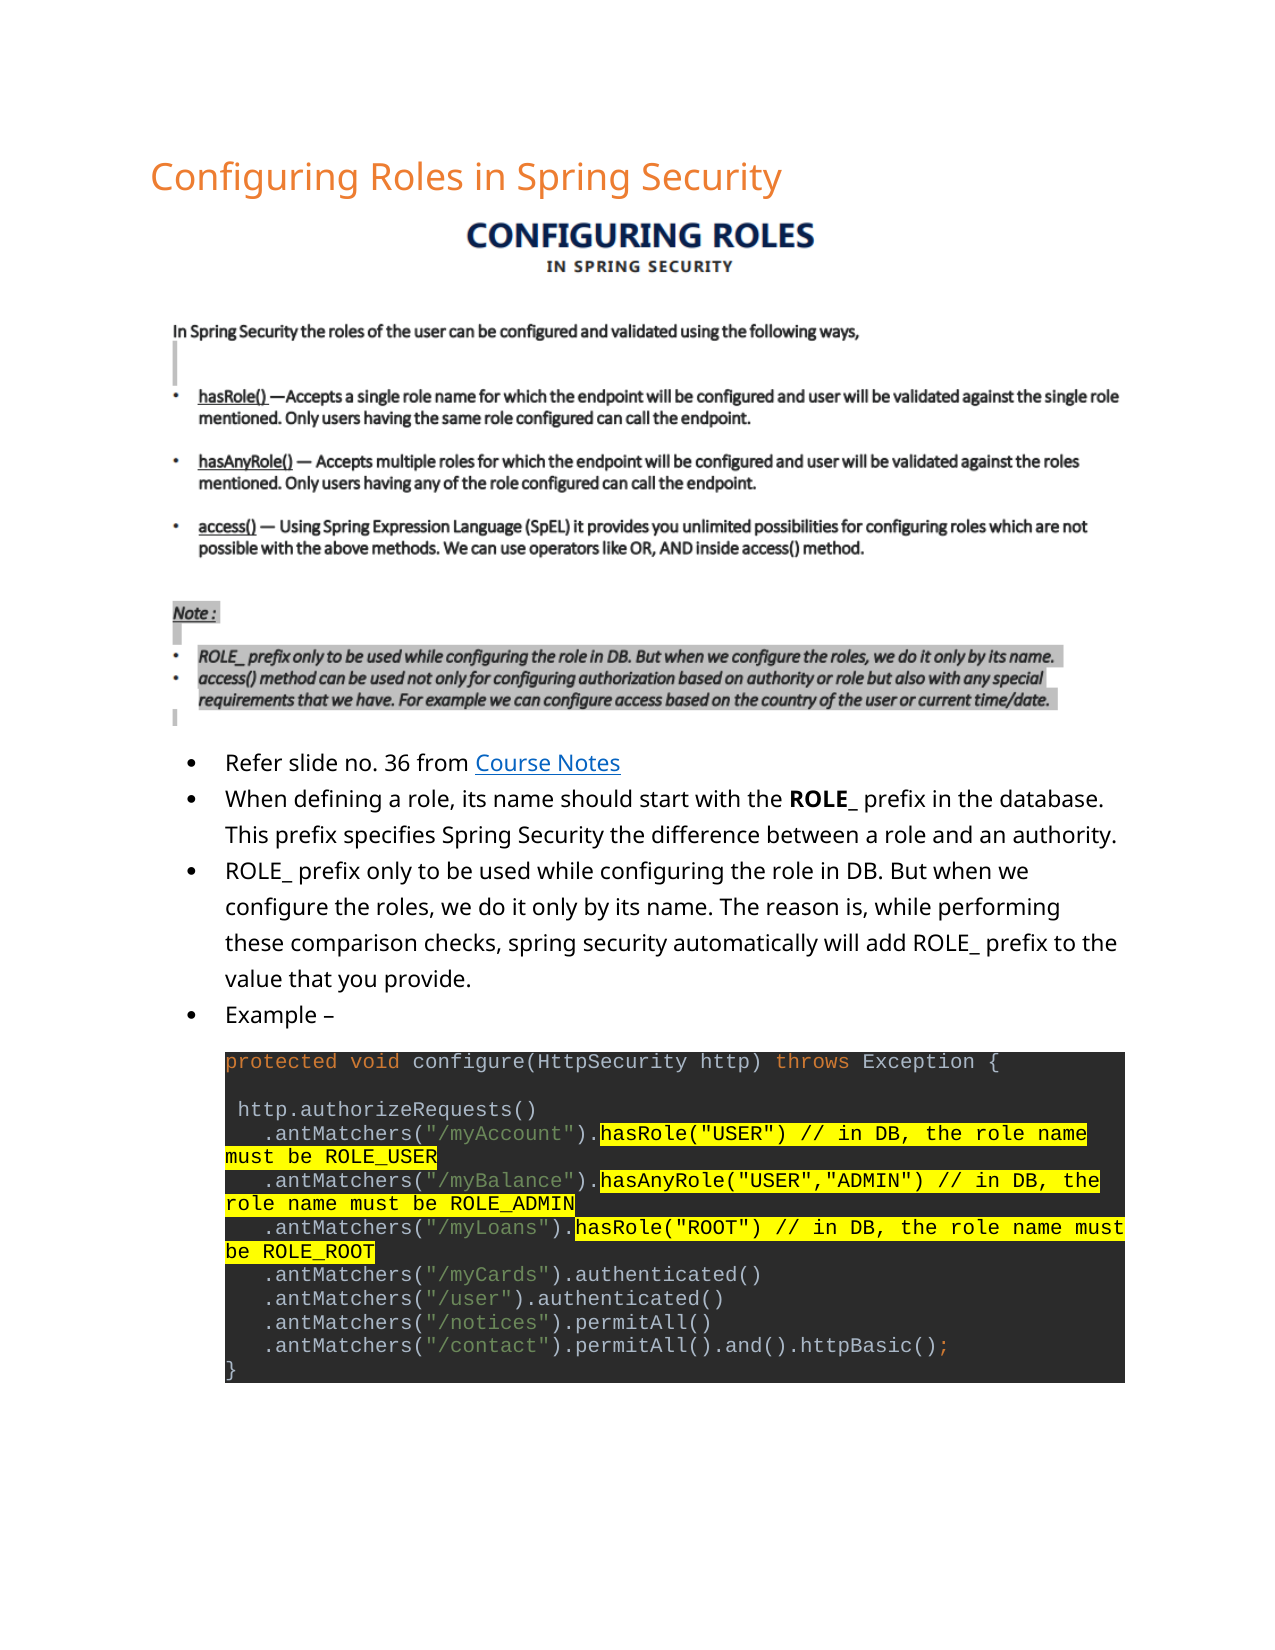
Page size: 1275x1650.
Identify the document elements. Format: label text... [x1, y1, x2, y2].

list When defining a role, its name should start with the ROLE_ prefix in the database. This prefix specifies Spring Security the difference between a role and an authority. [187, 783, 1125, 851]
list ROLE_ prefix only to be used while configuring the role in DB. But when we configure the roles, we do it only by its name. The reason is, while performing these comparison checks, spring security automatically will add ROLE_ prefix to the value that you provide. [187, 855, 1125, 994]
list Example – [187, 999, 1125, 1030]
text protected void configure(HttpSecurity http) throws Exception { http.authorizeRequests() .antMatchers("/myAccount").hasRole("USER") // in DB, the role name must be ROLE_USER .antMatchers("/myBalance").hasAnyRole("USER","ADMIN") // in DB, the role name must be ROLE_ADMIN .antMatchers("/myLoans").hasRole("ROOT") // in DB, the role name must be ROLE_ROOT .antMatchers("/myCards").authenticated() .antMatchers("/user").authenticated() .antMatchers("/notices").permitAll() .antMatchers("/contact").permitAll().and().httpBasic(); } [225, 1052, 1125, 1383]
list Refer slide no. 36 from Course Notes [187, 747, 1125, 779]
picture [150, 201, 1125, 726]
subtitle Configuring Roles in Spring Security [150, 150, 1125, 201]
